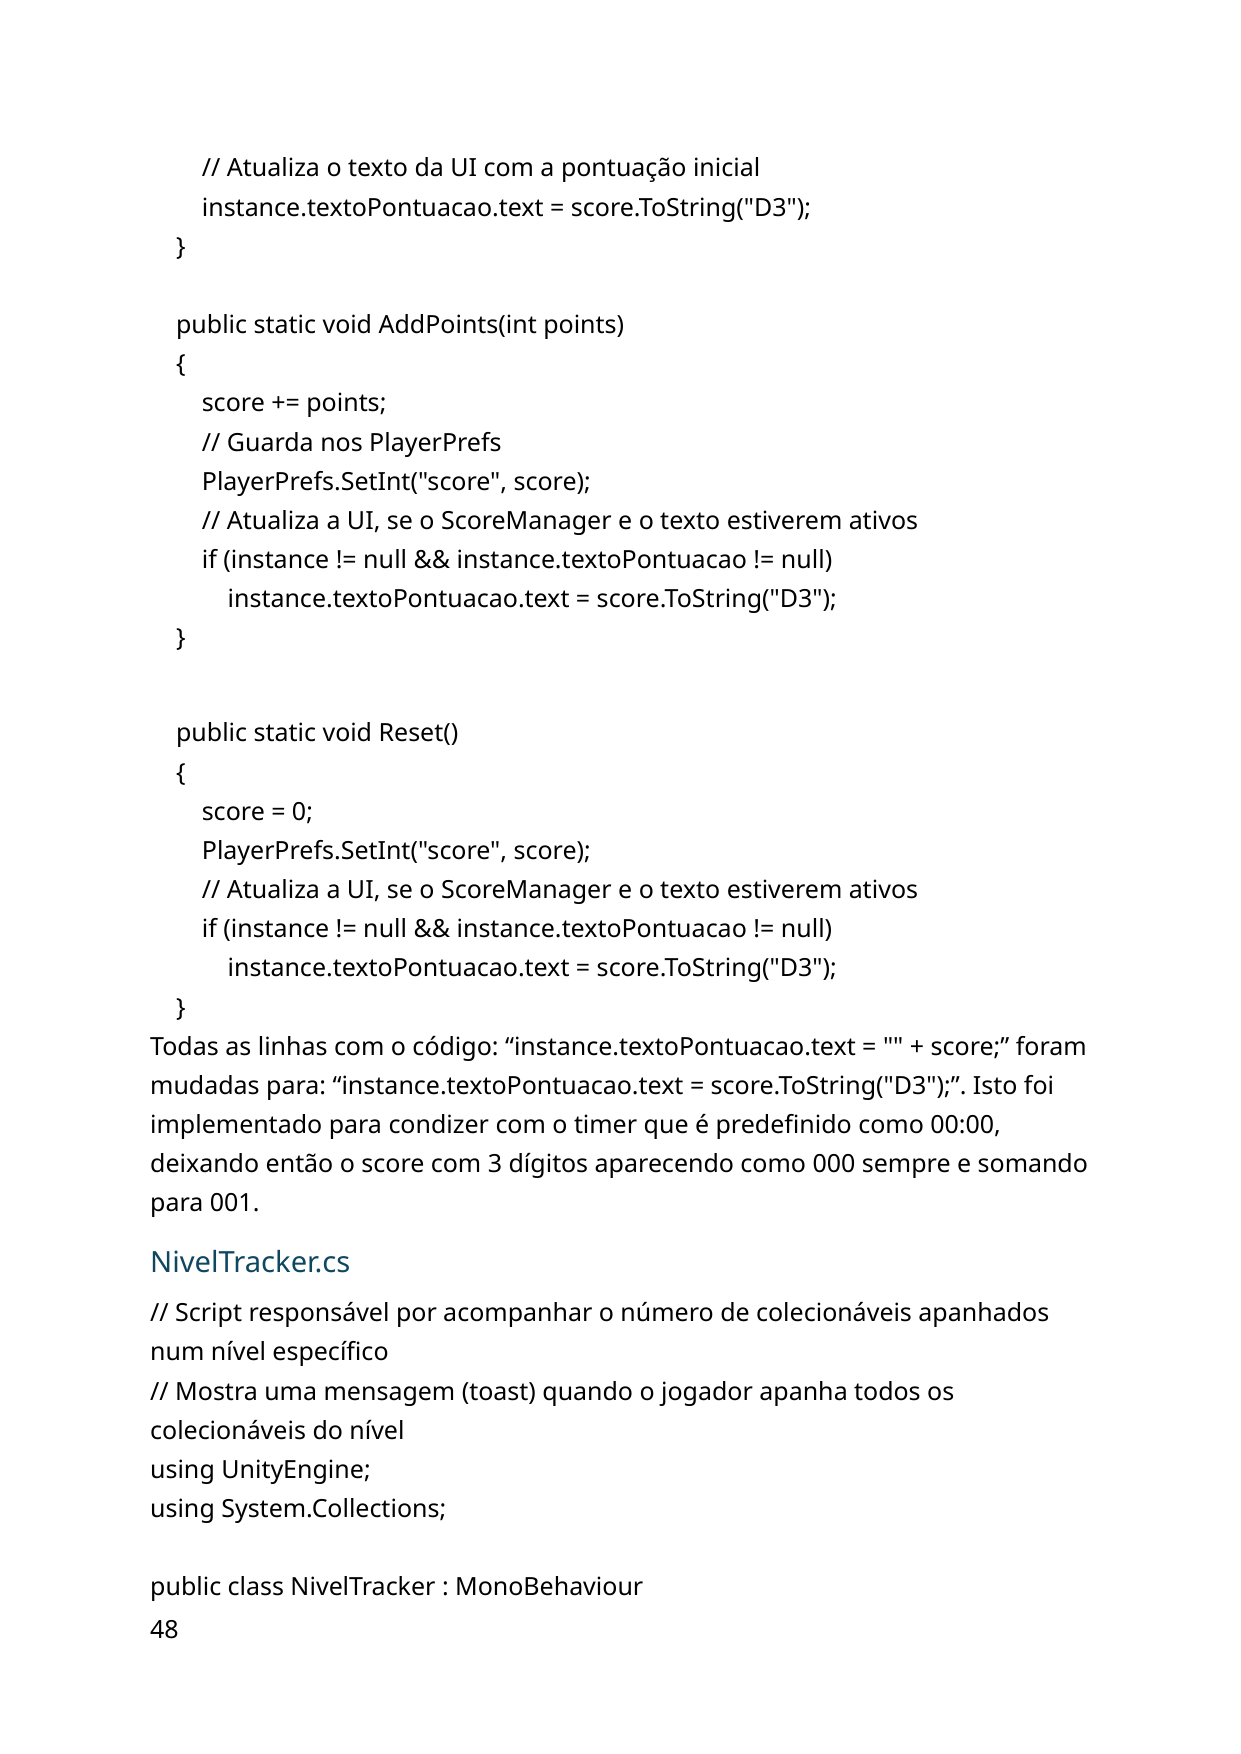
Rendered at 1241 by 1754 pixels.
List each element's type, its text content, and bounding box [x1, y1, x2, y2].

text public static void Reset() [150, 715, 1090, 749]
text // Atualiza o texto da UI com a pontuação inicial [150, 150, 1090, 184]
text score += points; [150, 385, 1090, 419]
text // Mostra uma mensagem (toast) quando o jogador apanha todos os colecionáveis do nível [150, 1373, 1090, 1446]
text Todas as linhas com o código: “instance.textoPontuacao.text = "" + score;” foram mudadas para: “instance.textoPontuacao.text = score.ToString("D3");”. Isto foi implementado para condizer com o timer que é predefinido como 00:00, deixando então o score com 3 dígitos aparecendo como 000 sempre e somando para 001. [150, 1028, 1090, 1219]
text instance.textoPontuacao.text = score.ToString("D3"); [150, 189, 1090, 223]
text instance.textoPontuacao.text = score.ToString("D3"); [150, 581, 1090, 615]
subtitle NivelTracker.cs [150, 1241, 1090, 1281]
text using UnityEngine; [150, 1451, 1090, 1486]
text public class NivelTracker : MonoBehaviour [150, 1569, 1090, 1603]
text } [150, 228, 1090, 262]
text // Atualiza a UI, se o ScoreManager e o texto estiverem ativos [150, 502, 1090, 537]
text using System.Collections; [150, 1491, 1090, 1525]
text { [150, 346, 1090, 380]
text instance.textoPontuacao.text = score.ToString("D3"); [150, 950, 1090, 984]
text } [150, 620, 1090, 654]
text if (instance != null && instance.textoPontuacao != null) [150, 911, 1090, 945]
text if (instance != null && instance.textoPontuacao != null) [150, 542, 1090, 576]
text { [150, 754, 1090, 788]
text } [150, 989, 1090, 1023]
text score = 0; [150, 793, 1090, 827]
text public static void AddPoints(int points) [150, 307, 1090, 341]
text // Guarda nos PlayerPrefs [150, 424, 1090, 458]
text // Atualiza a UI, se o ScoreManager e o texto estiverem ativos [150, 872, 1090, 906]
text PlayerPrefs.SetInt("score", score); [150, 832, 1090, 867]
text PlayerPrefs.SetInt("score", score); [150, 463, 1090, 497]
text // Script responsável por acompanhar o número de colecionáveis apanhados num nível específico [150, 1295, 1090, 1368]
